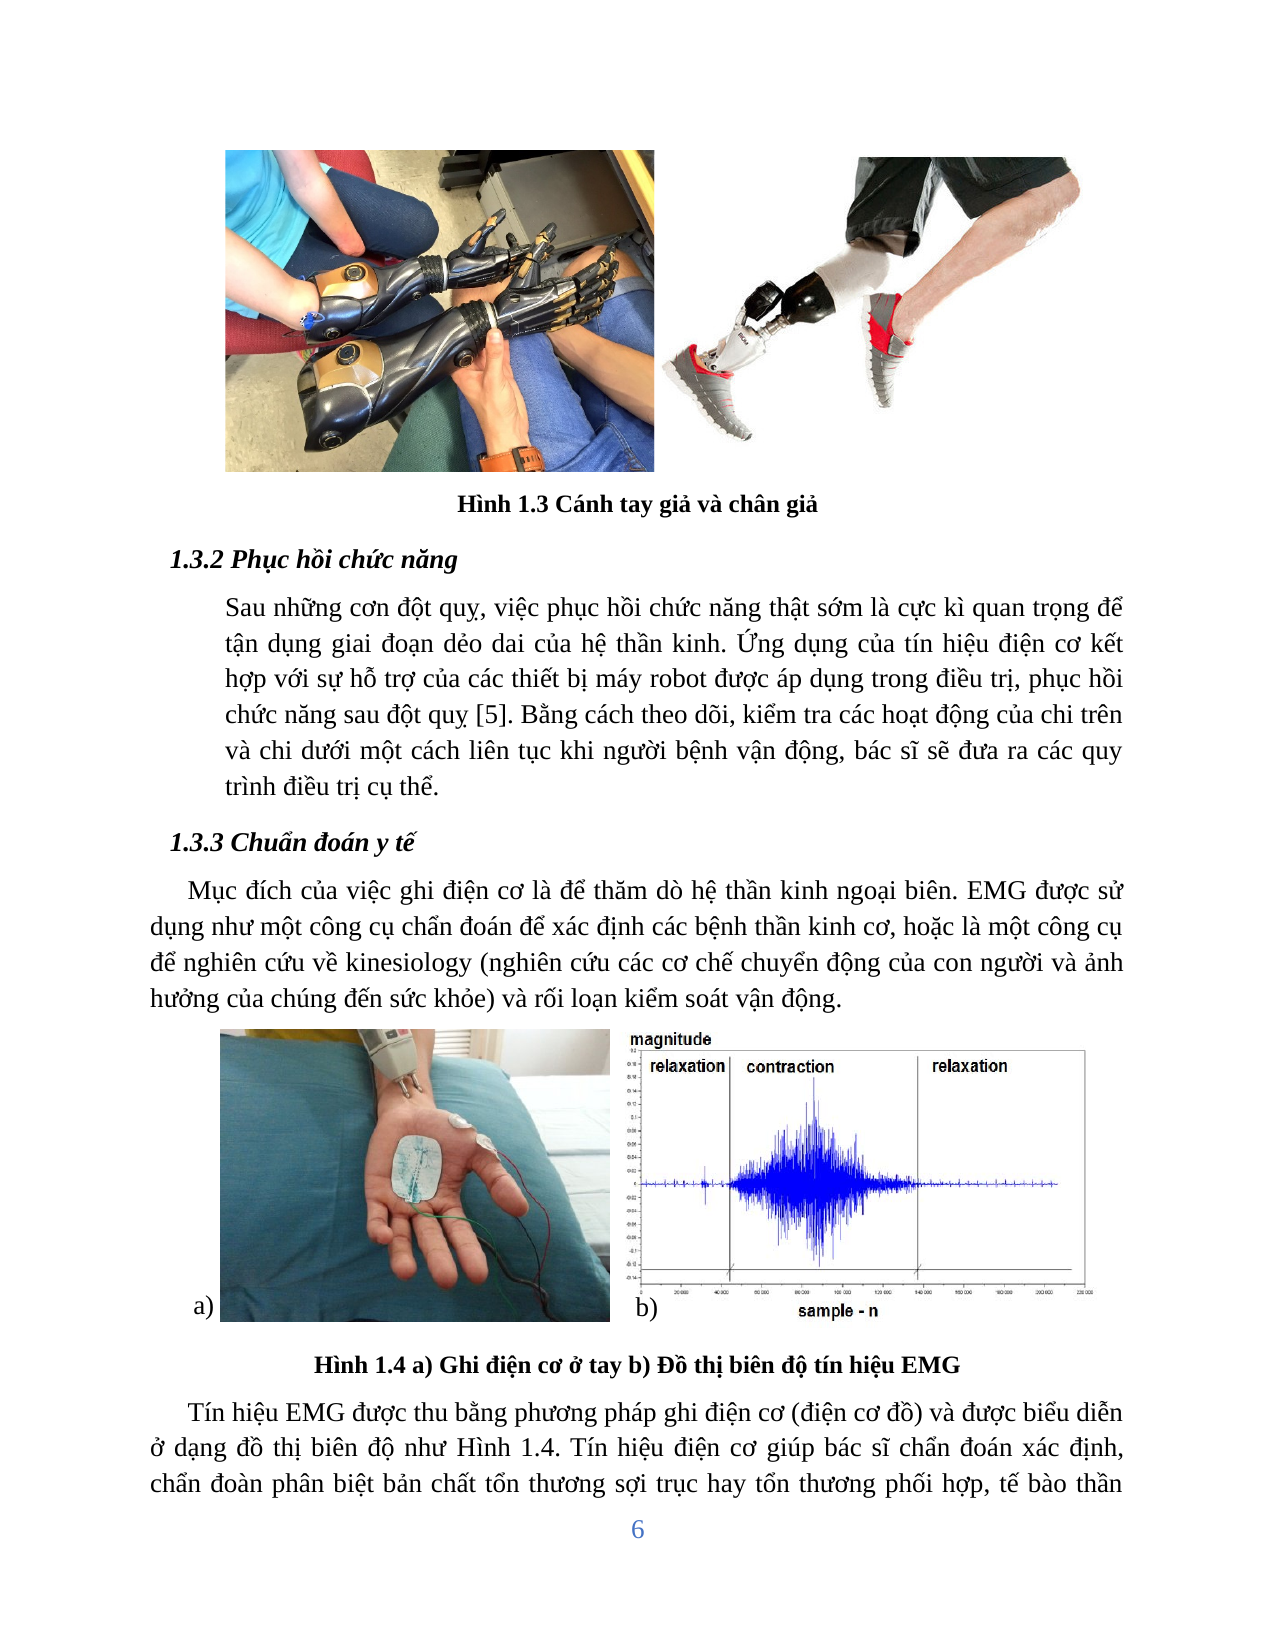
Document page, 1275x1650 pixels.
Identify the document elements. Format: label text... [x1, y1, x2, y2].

text Sau những cơn đột quỵ, việc phục hồi chức năng thật sớm là cực kì quan trọng để tận dụng giai đoạn dẻo dai của hệ thần kinh. Ứng dụng của tín hiệu điện cơ kết hợp với sự hỗ trợ của các thiết bị máy robot được áp dụng trong điều trị, phục hồi chức năng sau đột quỵ [5]. Bằng cách theo dõi, kiểm tra các hoạt động của chi trên và chi dưới một cách liên tục khi người bệnh vận động, bác sĩ sẽ đưa ra các quy trình điều trị cụ thể. [225, 591, 1125, 801]
picture [220, 1029, 610, 1322]
text Hình 1.4 a) Ghi điện cơ ở tay b) Đồ thị biên độ tín hiệu EMG [150, 1350, 1125, 1379]
picture [225, 150, 1088, 472]
subtitle Chuẩn đoán y tế [169, 826, 1125, 857]
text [150, 1396, 1125, 1498]
text Hình 1.3 Cánh tay giả và chân giả [150, 489, 1125, 518]
subtitle Phục hồi chức năng [169, 543, 1125, 574]
picture [618, 1031, 1097, 1328]
text Mục đích của việc ghi điện cơ là để thăm dò hệ thần kinh ngoại biên. EMG được sử dụng như một công cụ chẩn đoán để xác định các bệnh thần kinh cơ, hoặc là một công cụ để nghiên cứu về kinesiology (nghiên cứu các cơ chế chuyển động của con người và ảnh hưởng của chúng đến sức khỏe) và rối loạn kiểm soát vận động. [150, 874, 1125, 1013]
